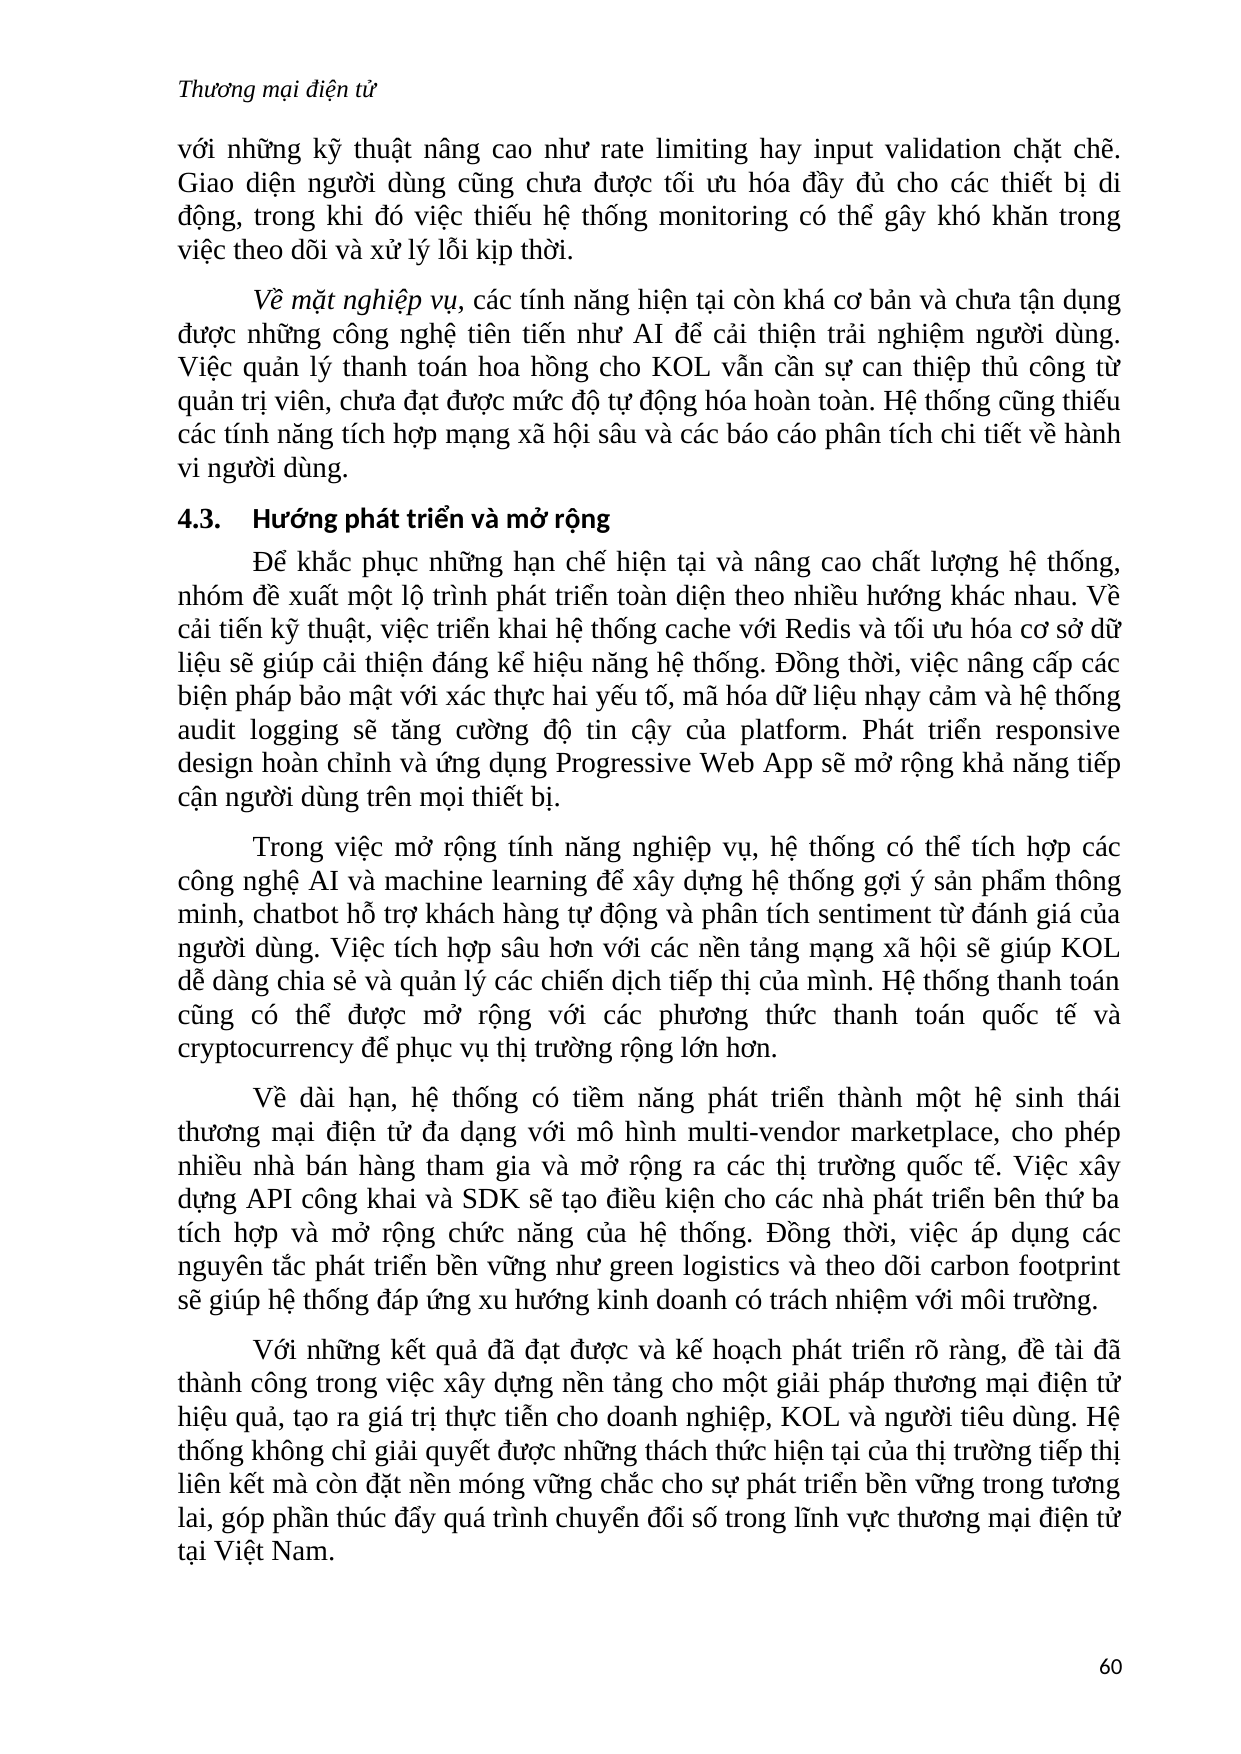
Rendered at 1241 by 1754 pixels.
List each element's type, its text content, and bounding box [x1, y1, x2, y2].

text Để khắc phục những hạn chế hiện tại và nâng cao chất lượng hệ thống, nhóm đề xuất một lộ trình phát triển toàn diện theo nhiều hướng khác nhau. Về cải tiến kỹ thuật, việc triển khai hệ thống cache với Redis và tối ưu hóa cơ sở dữ liệu sẽ giúp cải thiện đáng kể hiệu năng hệ thống. Đồng thời, việc nâng cấp các biện pháp bảo mật với xác thực hai yếu tố, mã hóa dữ liệu nhạy cảm và hệ thống audit logging sẽ tăng cường độ tin cậy của platform. Phát triển responsive design hoàn chỉnh và ứng dụng Progressive Web App sẽ mở rộng khả năng tiếp cận người dùng trên mọi thiết bị. [177, 544, 1122, 812]
subtitle Hướng phát triển và mở rộng [177, 500, 1122, 536]
text Về mặt nghiệp vụ, các tính năng hiện tại còn khá cơ bản và chưa tận dụng được những công nghệ tiên tiến như AI để cải thiện trải nghiệm người dùng. Việc quản lý thanh toán hoa hồng cho KOL vẫn cần sự can thiệp thủ công từ quản trị viên, chưa đạt được mức độ tự động hóa hoàn toàn. Hệ thống cũng thiếu các tính năng tích hợp mạng xã hội sâu và các báo cáo phân tích chi tiết về hành vi người dùng. [177, 282, 1122, 483]
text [177, 131, 1122, 266]
text Trong việc mở rộng tính năng nghiệp vụ, hệ thống có thể tích hợp các công nghệ AI và machine learning để xây dựng hệ thống gợi ý sản phẩm thông minh, chatbot hỗ trợ khách hàng tự động và phân tích sentiment từ đánh giá của người dùng. Việc tích hợp sâu hơn với các nền tảng mạng xã hội sẽ giúp KOL dễ dàng chia sẻ và quản lý các chiến dịch tiếp thị của mình. Hệ thống thanh toán cũng có thể được mở rộng với các phương thức thanh toán quốc tế và cryptocurrency để phục vụ thị trường rộng lớn hơn. [177, 829, 1122, 1064]
text Với những kết quả đã đạt được và kế hoạch phát triển rõ ràng, đề tài đã thành công trong việc xây dựng nền tảng cho một giải pháp thương mại điện tử hiệu quả, tạo ra giá trị thực tiễn cho doanh nghiệp, KOL và người tiêu dùng. Hệ thống không chỉ giải quyết được những thách thức hiện tại của thị trường tiếp thị liên kết mà còn đặt nền móng vững chắc cho sự phát triển bền vững trong tương lai, góp phần thúc đẩy quá trình chuyển đổi số trong lĩnh vực thương mại điện tử tại Việt Nam. [177, 1332, 1122, 1567]
text Về dài hạn, hệ thống có tiềm năng phát triển thành một hệ sinh thái thương mại điện tử đa dạng với mô hình multi-vendor marketplace, cho phép nhiều nhà bán hàng tham gia và mở rộng ra các thị trường quốc tế. Việc xây dựng API công khai và SDK sẽ tạo điều kiện cho các nhà phát triển bên thứ ba tích hợp và mở rộng chức năng của hệ thống. Đồng thời, việc áp dụng các nguyên tắc phát triển bền vững như green logistics và theo dõi carbon footprint sẽ giúp hệ thống đáp ứng xu hướng kinh doanh có trách nhiệm với môi trường. [177, 1081, 1122, 1315]
